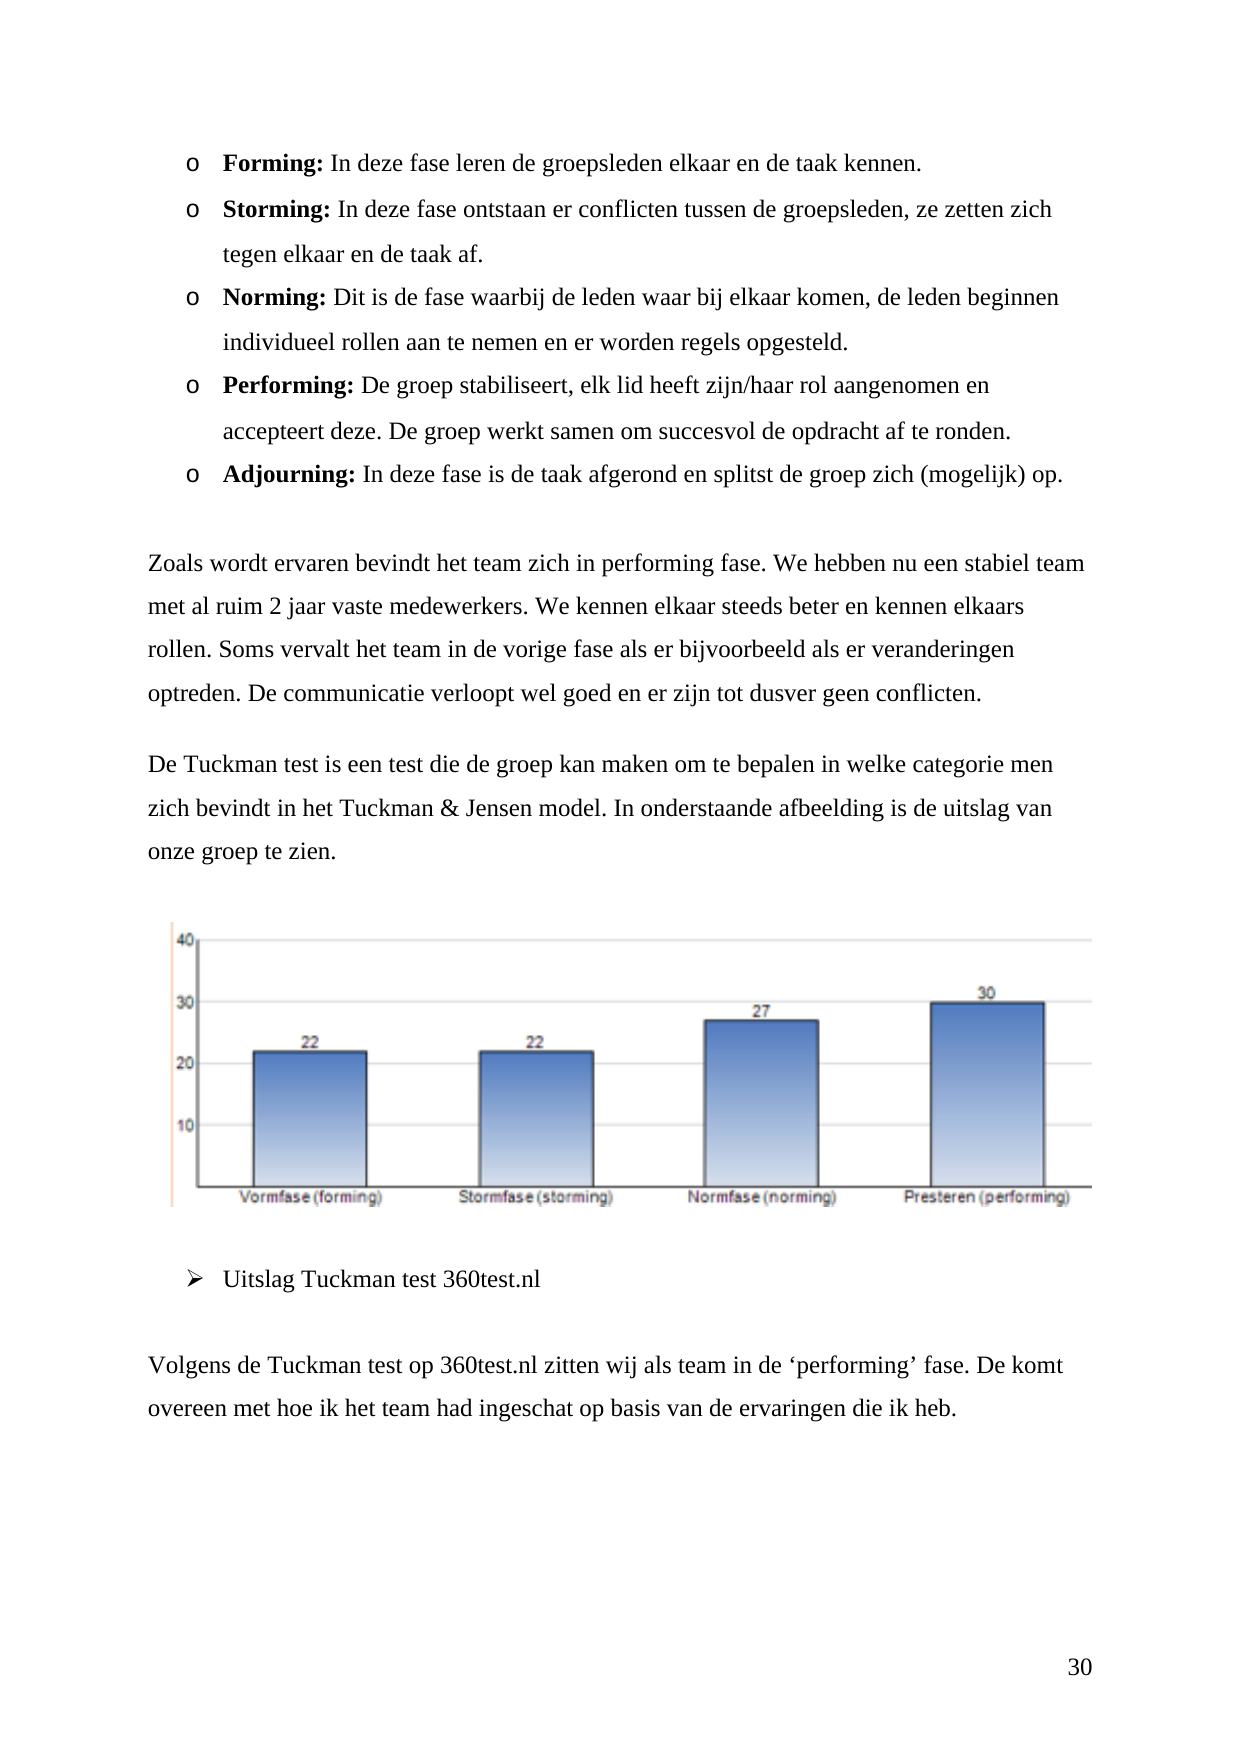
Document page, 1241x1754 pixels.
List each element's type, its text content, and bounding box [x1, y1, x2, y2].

list Norming: Dit is de fase waarbij de leden waar bij elkaar komen, de leden beginnen individueel rollen aan te nemen en er worden regels opgesteld. [185, 282, 1093, 356]
text De Tuckman test is een test die de groep kan maken om te bepalen in welke categorie men zich bevindt in het Tuckman & Jensen model. In onderstaande afbeelding is de uitslag van onze groep te zien. [148, 749, 1093, 864]
text Zoals wordt ervaren bevindt het team zich in performing fase. We hebben nu een stabiel team met al ruim 2 jaar vaste medewerkers. We kennen elkaar steeds beter en kennen elkaars rollen. Soms vervalt het team in de vorige fase als er bijvoorbeeld als er veranderingen optreden. De communicatie verloopt wel goed en er zijn tot dusver geen conflicten. [148, 548, 1093, 706]
list Forming: In deze fase leren de groepsleden elkaar en de taak kennen. [185, 148, 1093, 178]
list Uitslag Tuckman test 360test.nl [185, 1264, 1093, 1292]
list Storming: In deze fase ontstaan er conflicten tussen de groepsleden, ze zetten zich tegen elkaar en de taak af. [185, 194, 1093, 268]
text Volgens de Tuckman test op 360test.nl zitten wij als team in de ‘performing’ fase. De komt overeen met hoe ik het team had ingeschat op basis van de ervaringen die ik heb. [148, 1350, 1093, 1422]
picture [147, 922, 1092, 1207]
list Adjourning: In deze fase is de taak afgerond en splitst de groep zich (mogelijk) op. [185, 459, 1093, 490]
list Performing: De groep stabiliseert, elk lid heeft zijn/haar rol aangenomen en accepteert deze. De groep werkt samen om succesvol de opdracht af te ronden. [185, 371, 1093, 444]
